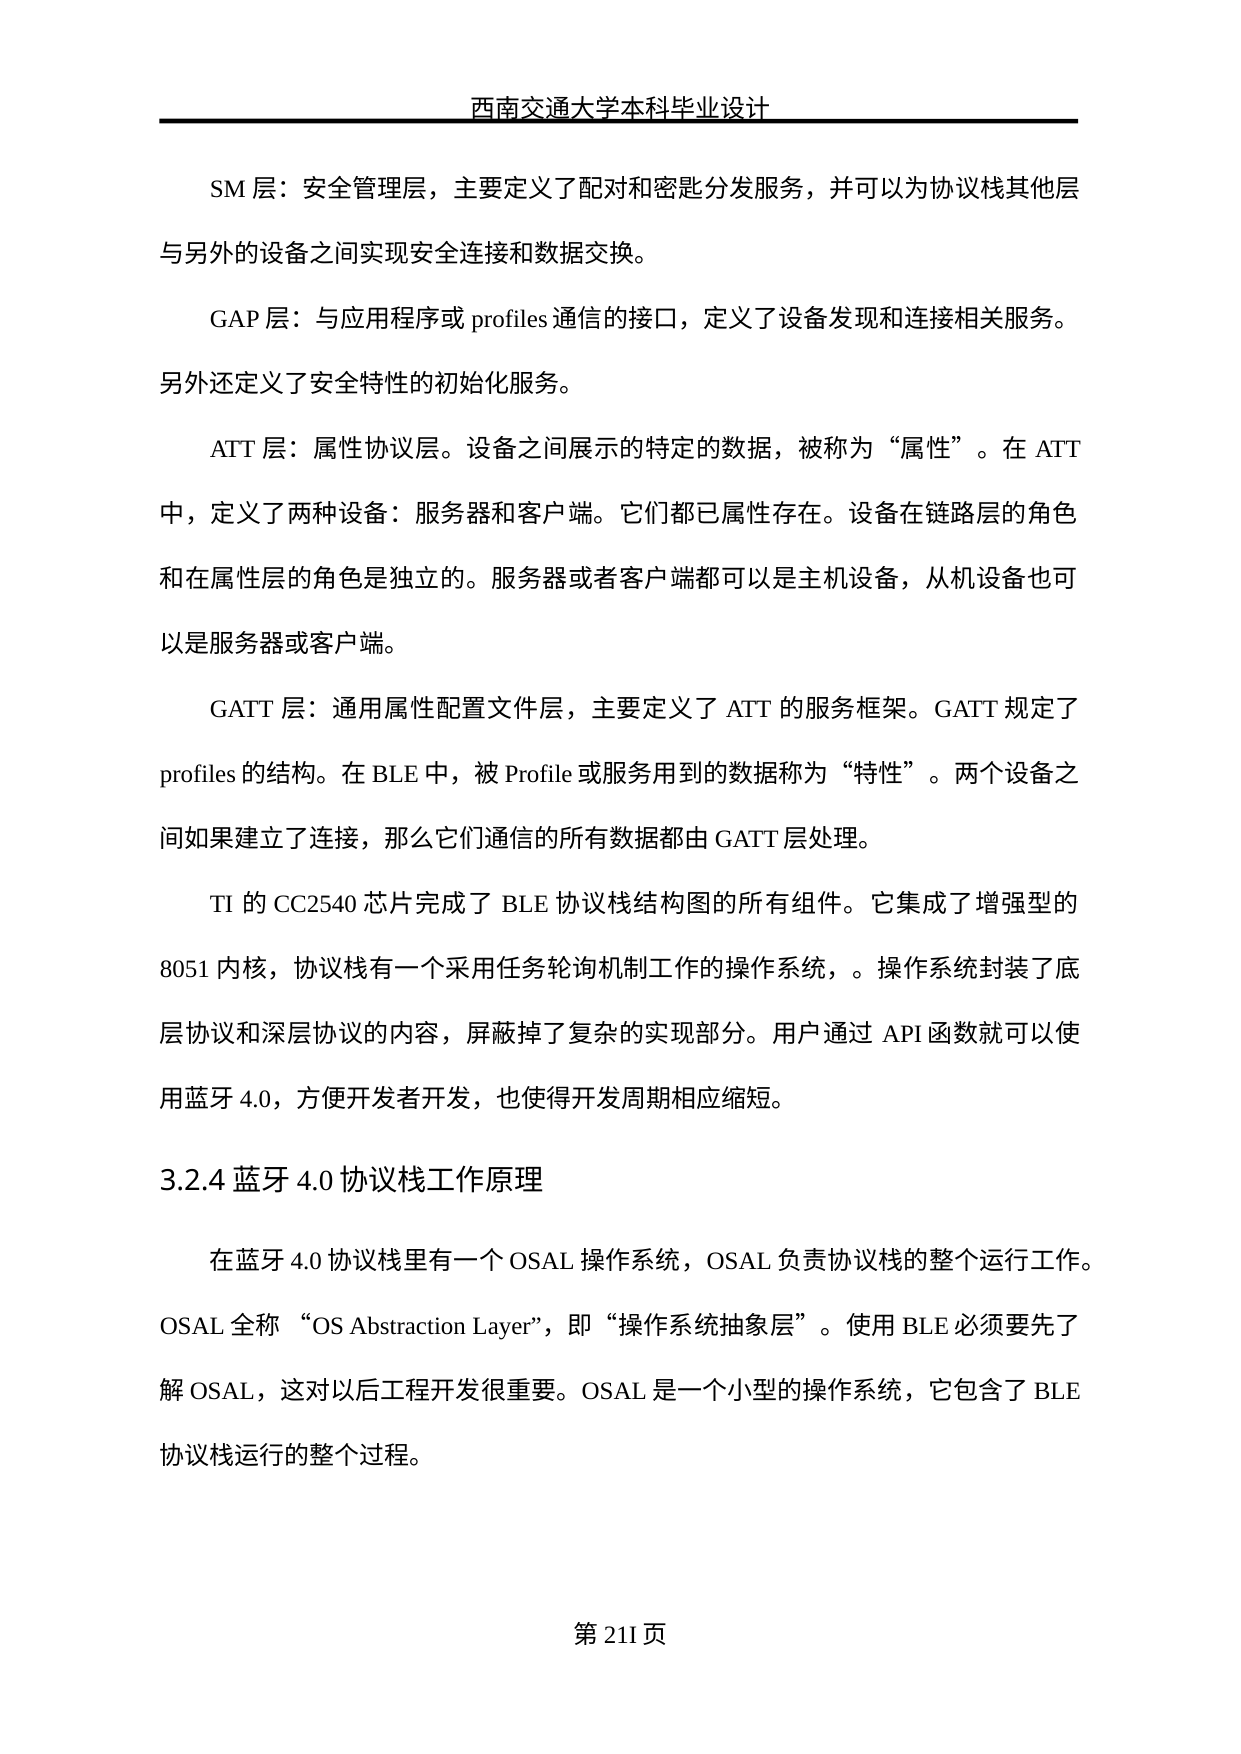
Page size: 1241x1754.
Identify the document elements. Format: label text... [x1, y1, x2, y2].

text ATT 层：属性协议层。设备之间展示的特定的数据，被称为“属性”。在ATT中，定义了两种设备：服务器和客户端。它们都已属性存在。设备在链路层的角色和在属性层的角色是独立的。服务器或者客户端都可以是主机设备，从机设备也可以是服务器或客户端。 [159, 414, 1081, 674]
text SM 层：安全管理层，主要定义了配对和密匙分发服务，并可以为协议栈其他层与另外的设备之间实现安全连接和数据交换。 [159, 154, 1081, 284]
text 3.2.4 蓝牙4.0协议栈工作原理 [159, 1145, 1081, 1210]
text GAP 层：与应用程序或profiles通信的接口，定义了设备发现和连接相关服务。另外还定义了安全特性的初始化服务。 [159, 284, 1081, 414]
text TI 的CC2540芯片完成了 BLE协议栈结构图的所有组件。它集成了增强型的 8051 内核，协议栈有一个采用任务轮询机制工作的操作系统，。操作系统封装了底层协议和深层协议的内容，屏蔽掉了复杂的实现部分。用户通过API函数就可以使用蓝牙4.0，方便开发者开发，也使得开发周期相应缩短。 [159, 869, 1081, 1129]
text GATT 层：通用属性配置文件层，主要定义了ATT 的服务框架。GATT规定了profiles的结构。在BLE中，被Profile或服务用到的数据称为“特性”。两个设备之间如果建立了连接，那么它们通信的所有数据都由GATT层处理。 [159, 674, 1081, 869]
text 在蓝牙4.0协议栈里有一个OSAL操作系统，OSAL负责协议栈的整个运行工作。OSAL全称 “OS Abstraction Layer”，即“操作系统抽象层”。使用BLE必须要先了解OSAL，这对以后工程开发很重要。OSAL是一个小型的操作系统，它包含了BLE协议栈运行的整个过程。 [159, 1226, 1081, 1486]
